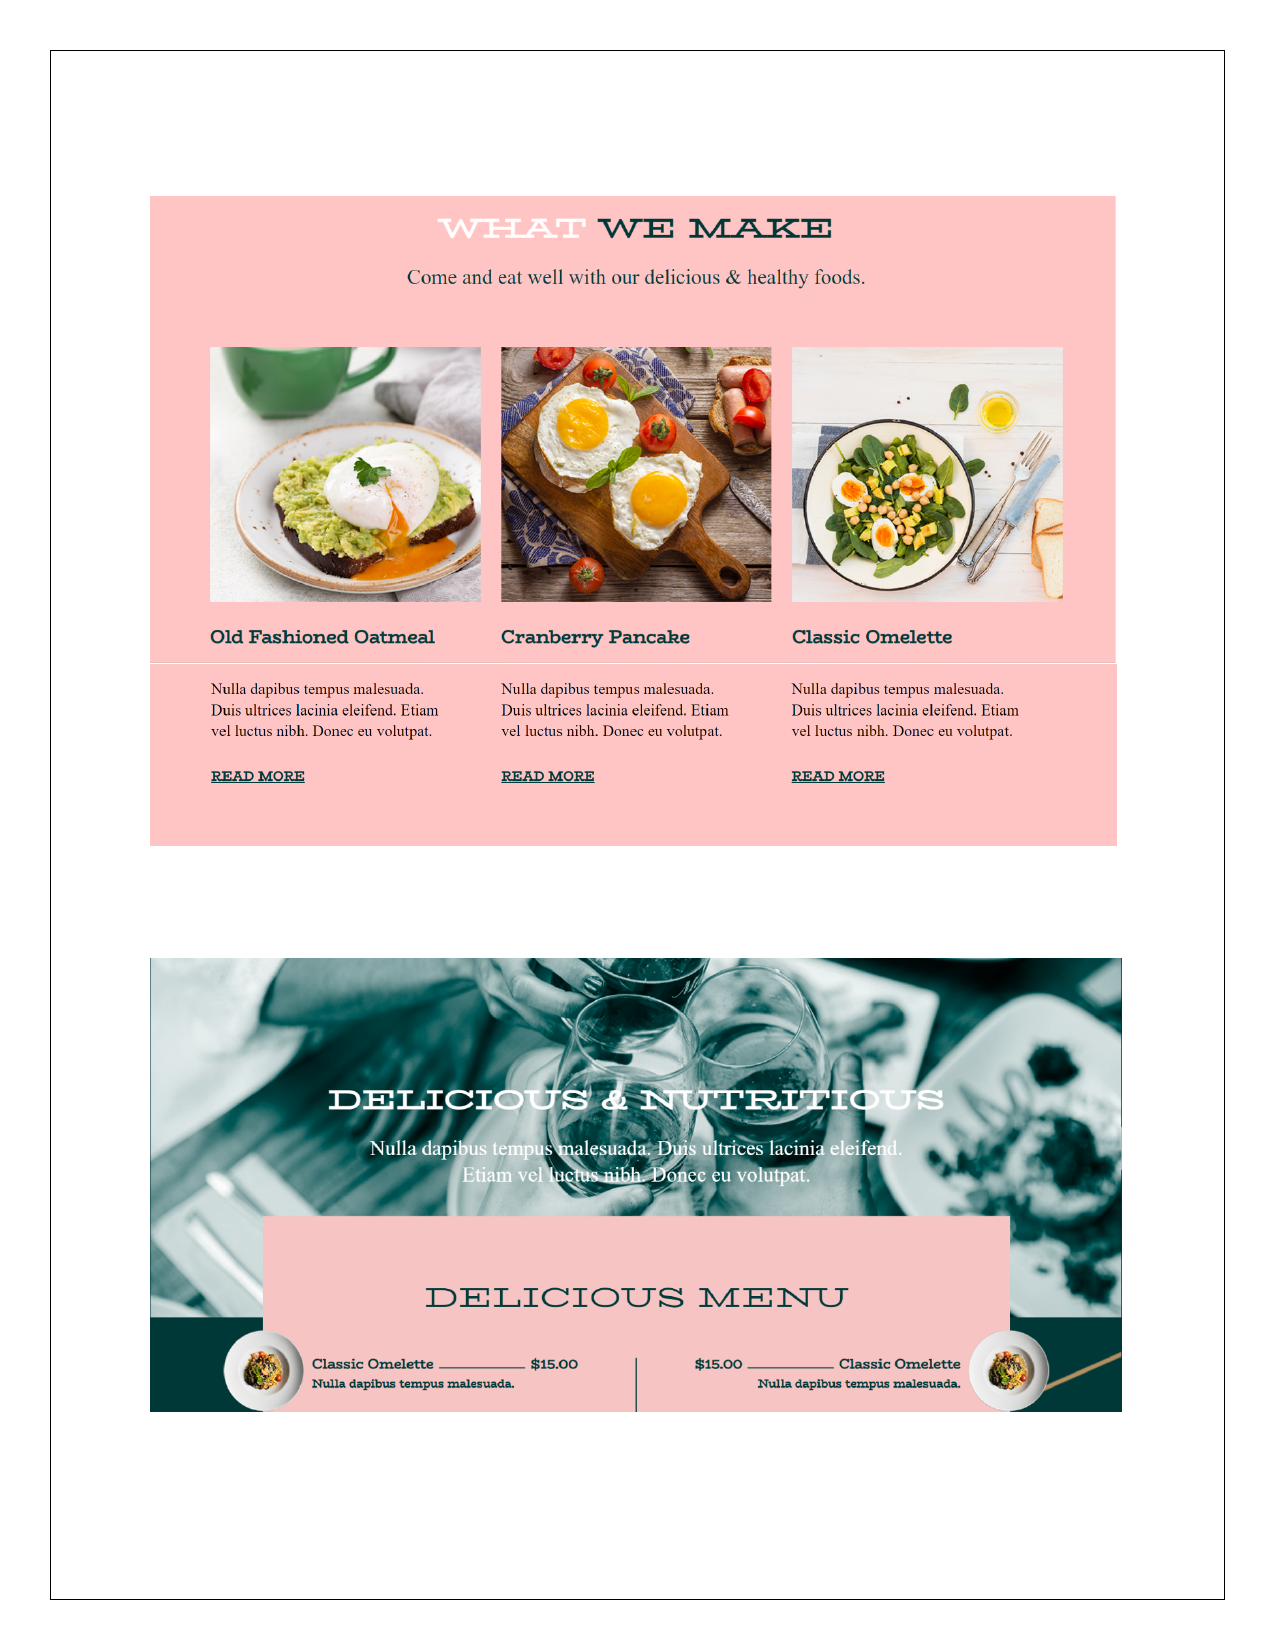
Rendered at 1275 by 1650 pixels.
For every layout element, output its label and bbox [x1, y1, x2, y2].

picture [150, 958, 1122, 1412]
picture [150, 196, 1116, 663]
picture [150, 664, 1117, 846]
